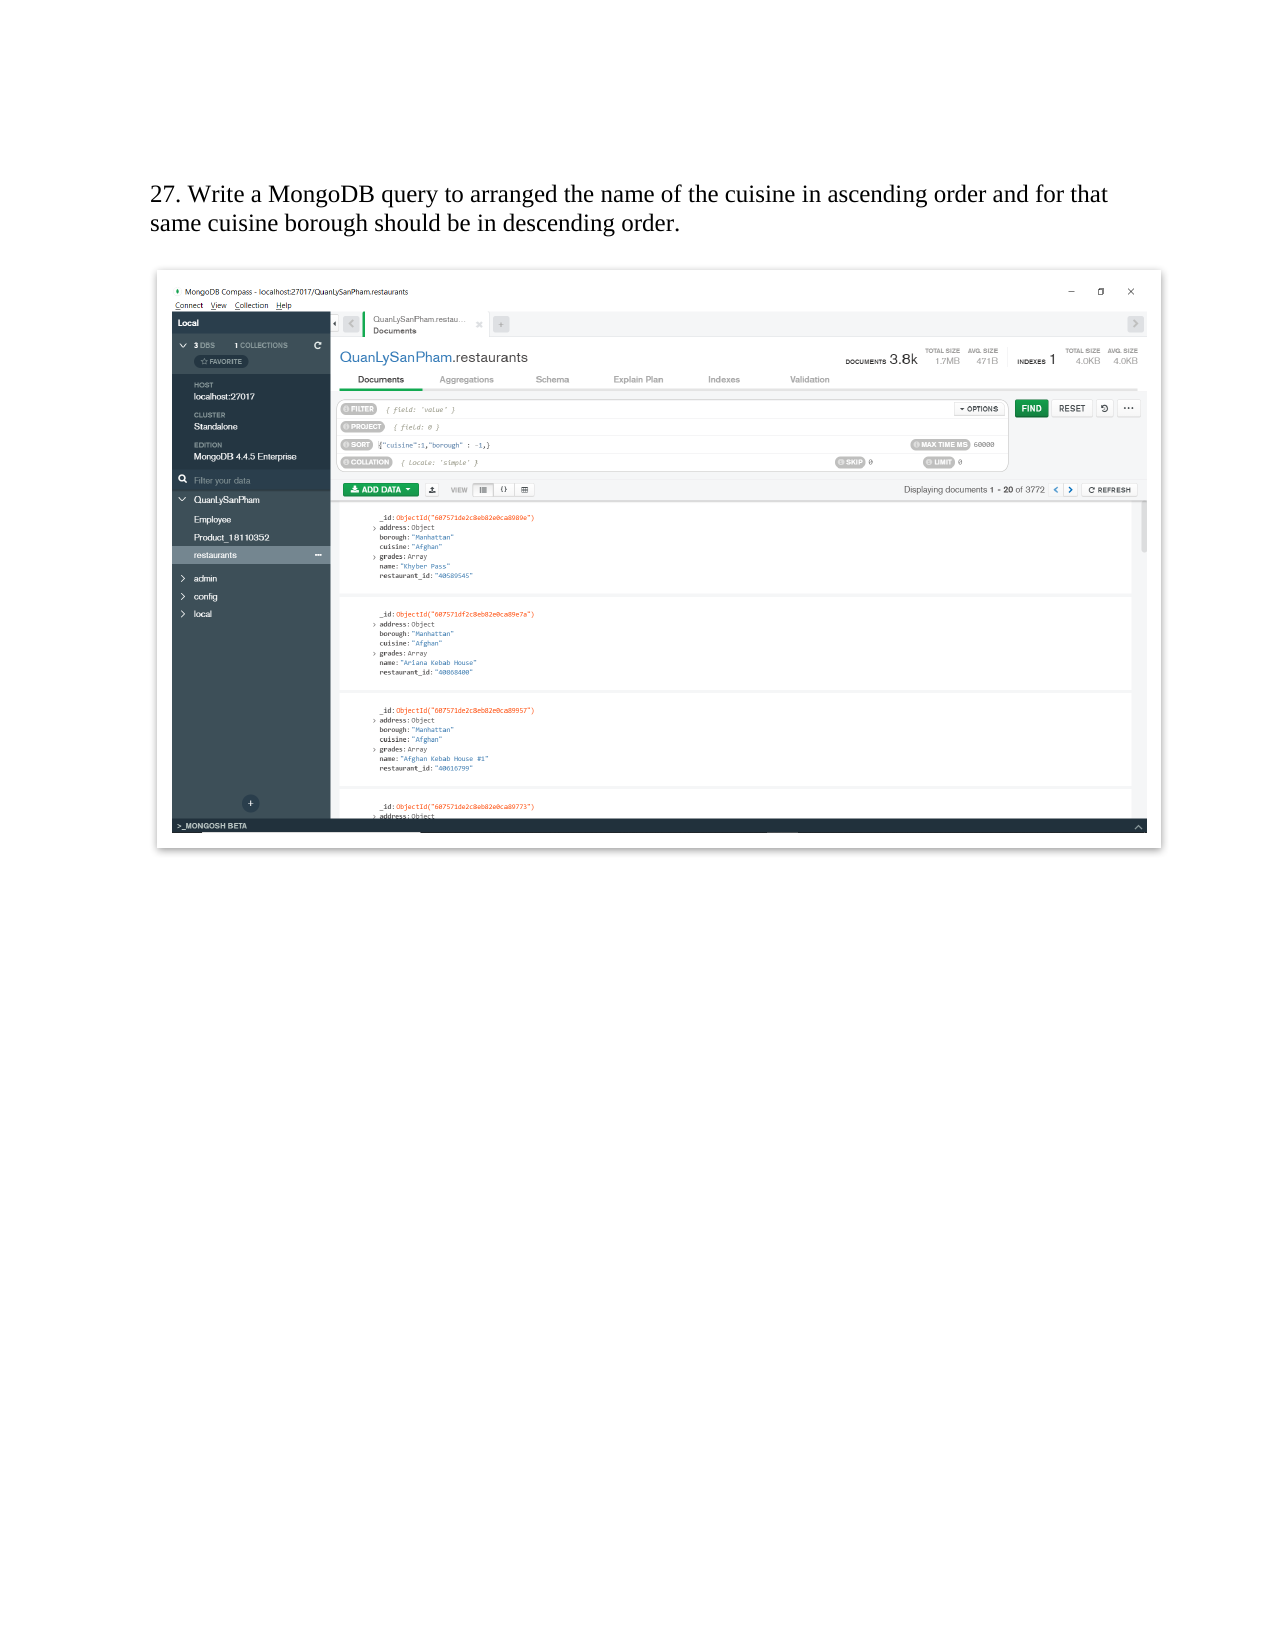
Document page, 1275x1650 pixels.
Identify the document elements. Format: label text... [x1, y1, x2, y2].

picture [172, 285, 1147, 833]
text 27. Write a MongoDB query to arranged the name of the cuisine in ascending order and for that same cuisine borough should be in descending order. [150, 179, 1125, 237]
